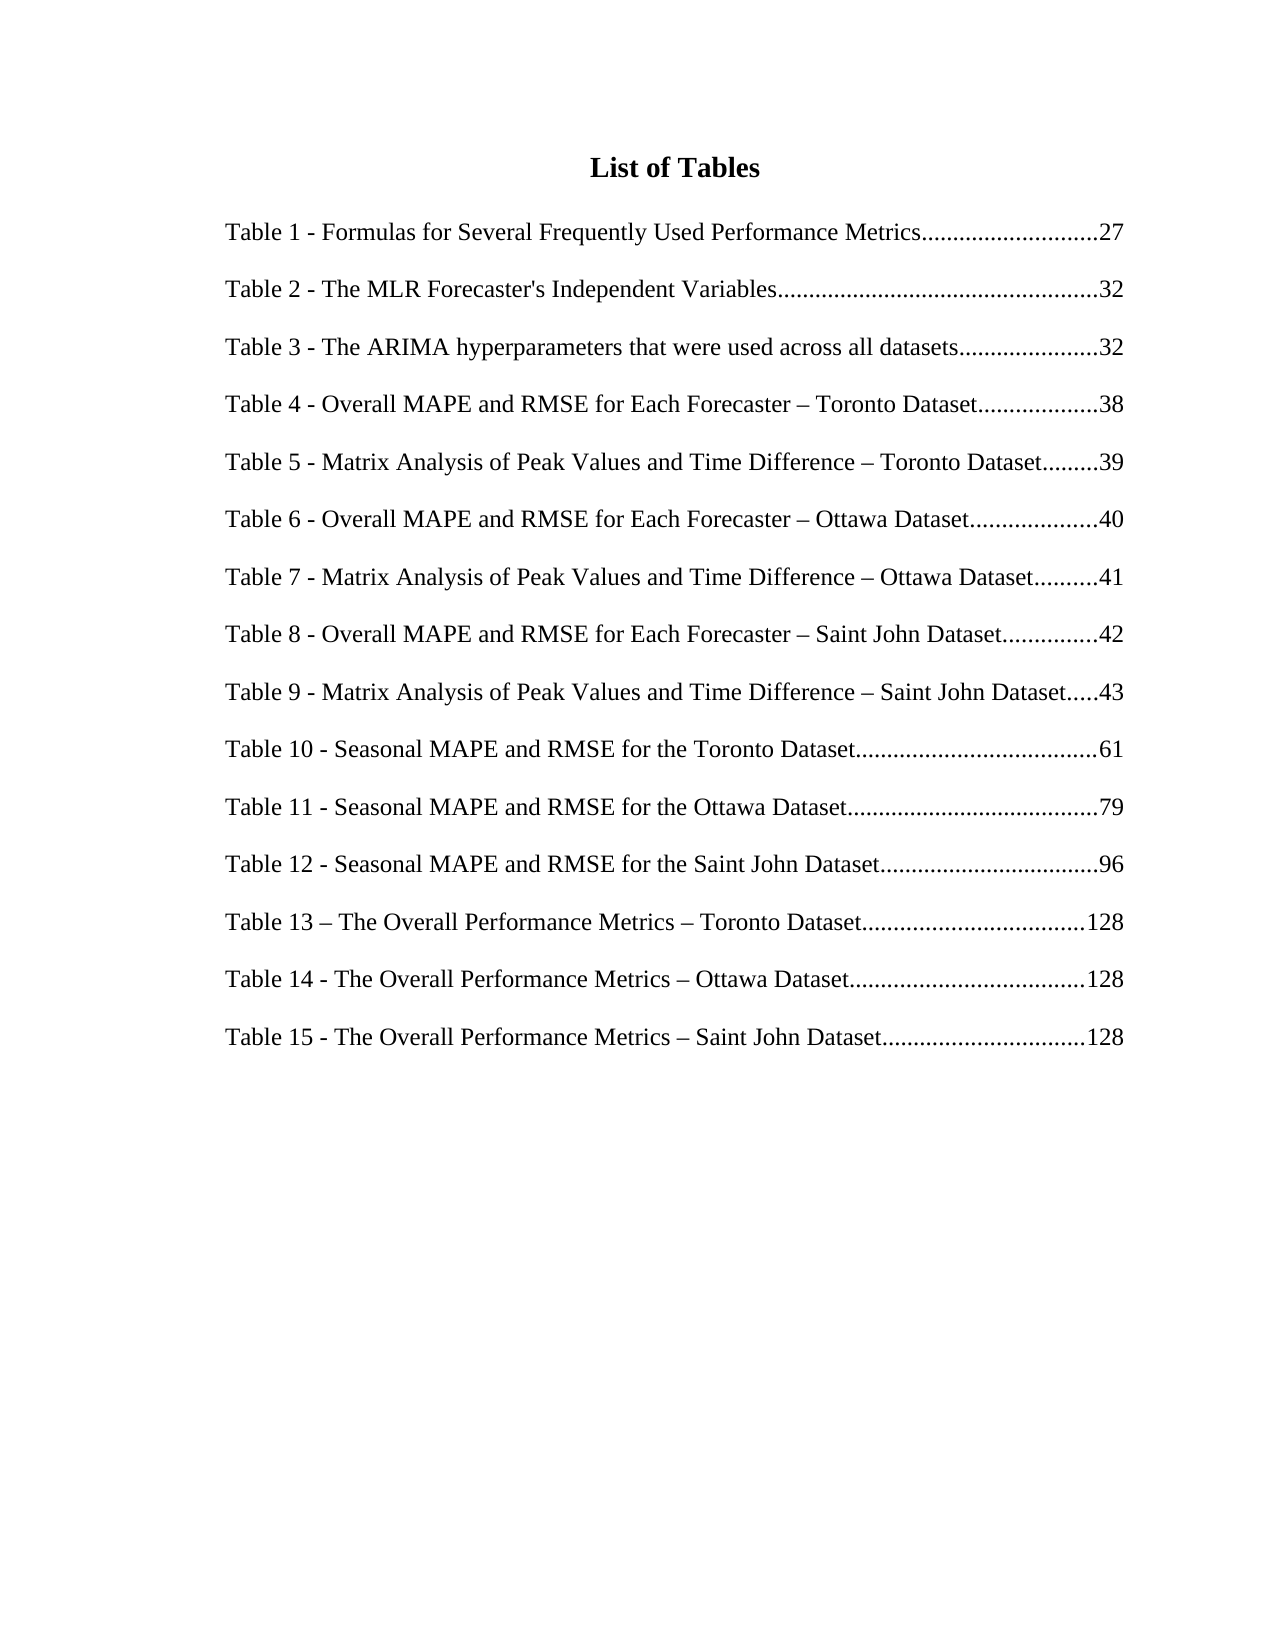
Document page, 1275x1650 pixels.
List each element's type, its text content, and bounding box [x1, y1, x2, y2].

text Table 2 - The MLR Forecaster's Independent Variables 32 [225, 274, 1125, 303]
text Table 12 - Seasonal MAPE and RMSE for the Saint John Dataset 96 [225, 849, 1125, 878]
text Table 7 - Matrix Analysis of Peak Values and Time Difference – Ottawa Dataset 41 [225, 562, 1125, 591]
text Table 10 - Seasonal MAPE and RMSE for the Toronto Dataset 61 [225, 734, 1125, 763]
text Table 14 - The Overall Performance Metrics – Ottawa Dataset 128 [225, 964, 1125, 993]
text Table 4 - Overall MAPE and RMSE for Each Forecaster – Toronto Dataset 38 [225, 389, 1125, 418]
text Table 13 – The Overall Performance Metrics – Toronto Dataset 128 [225, 907, 1125, 936]
text Table 9 - Matrix Analysis of Peak Values and Time Difference – Saint John Dataset 43 [225, 677, 1125, 706]
text Table 11 - Seasonal MAPE and RMSE for the Ottawa Dataset 79 [225, 792, 1125, 821]
text Table 5 - Matrix Analysis of Peak Values and Time Difference – Toronto Dataset 39 [225, 447, 1125, 476]
text Table 15 - The Overall Performance Metrics – Saint John Dataset 128 [225, 1022, 1125, 1051]
list List of Tables [225, 150, 1125, 183]
text Table 3 - The ARIMA hyperparameters that were used across all datasets 32 [225, 332, 1125, 361]
text Table 1 - Formulas for Several Frequently Used Performance Metrics 27 [225, 217, 1125, 246]
text Table 6 - Overall MAPE and RMSE for Each Forecaster – Ottawa Dataset 40 [225, 504, 1125, 533]
text Table 8 - Overall MAPE and RMSE for Each Forecaster – Saint John Dataset 42 [225, 619, 1125, 648]
